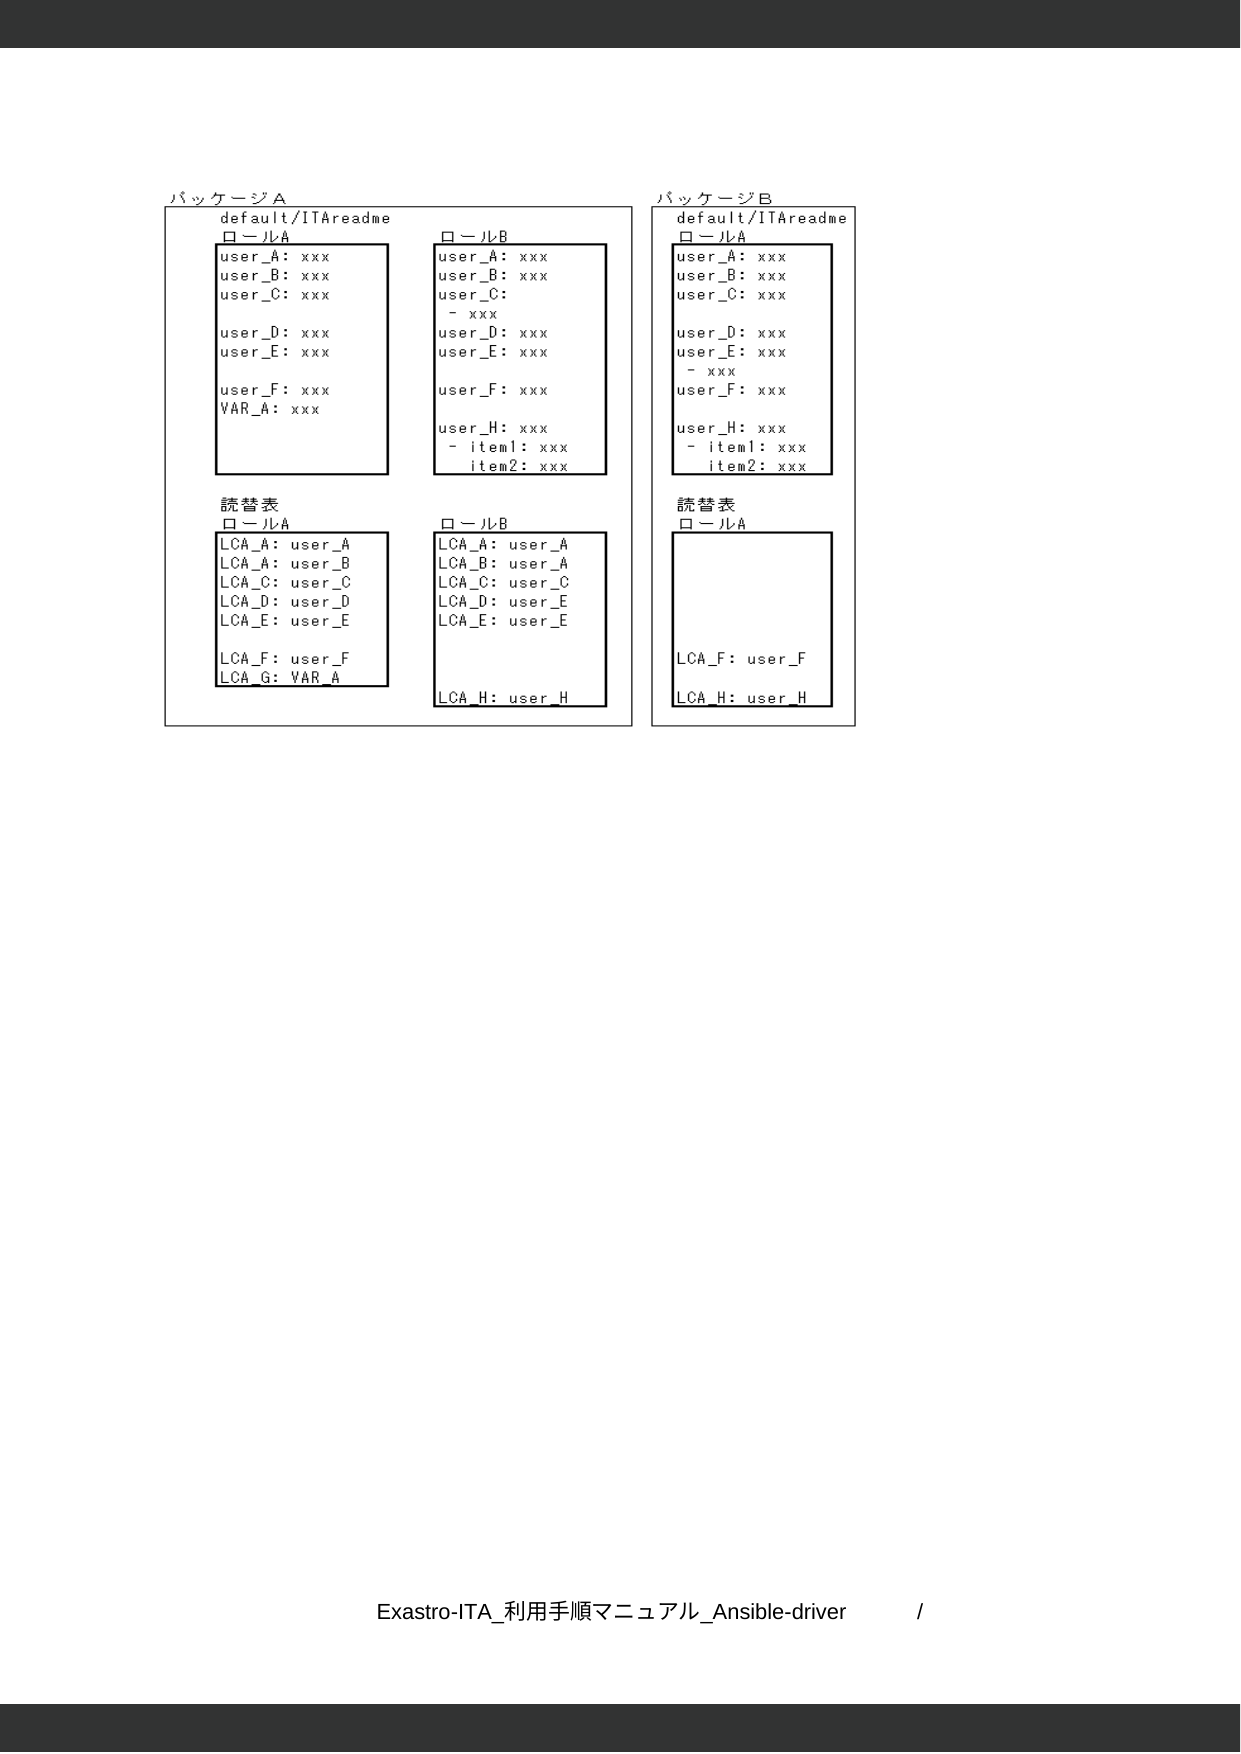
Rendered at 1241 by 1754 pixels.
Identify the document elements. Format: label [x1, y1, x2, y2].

picture [0, 0, 1241, 48]
picture [147, 184, 876, 736]
picture [0, 1704, 1241, 1752]
